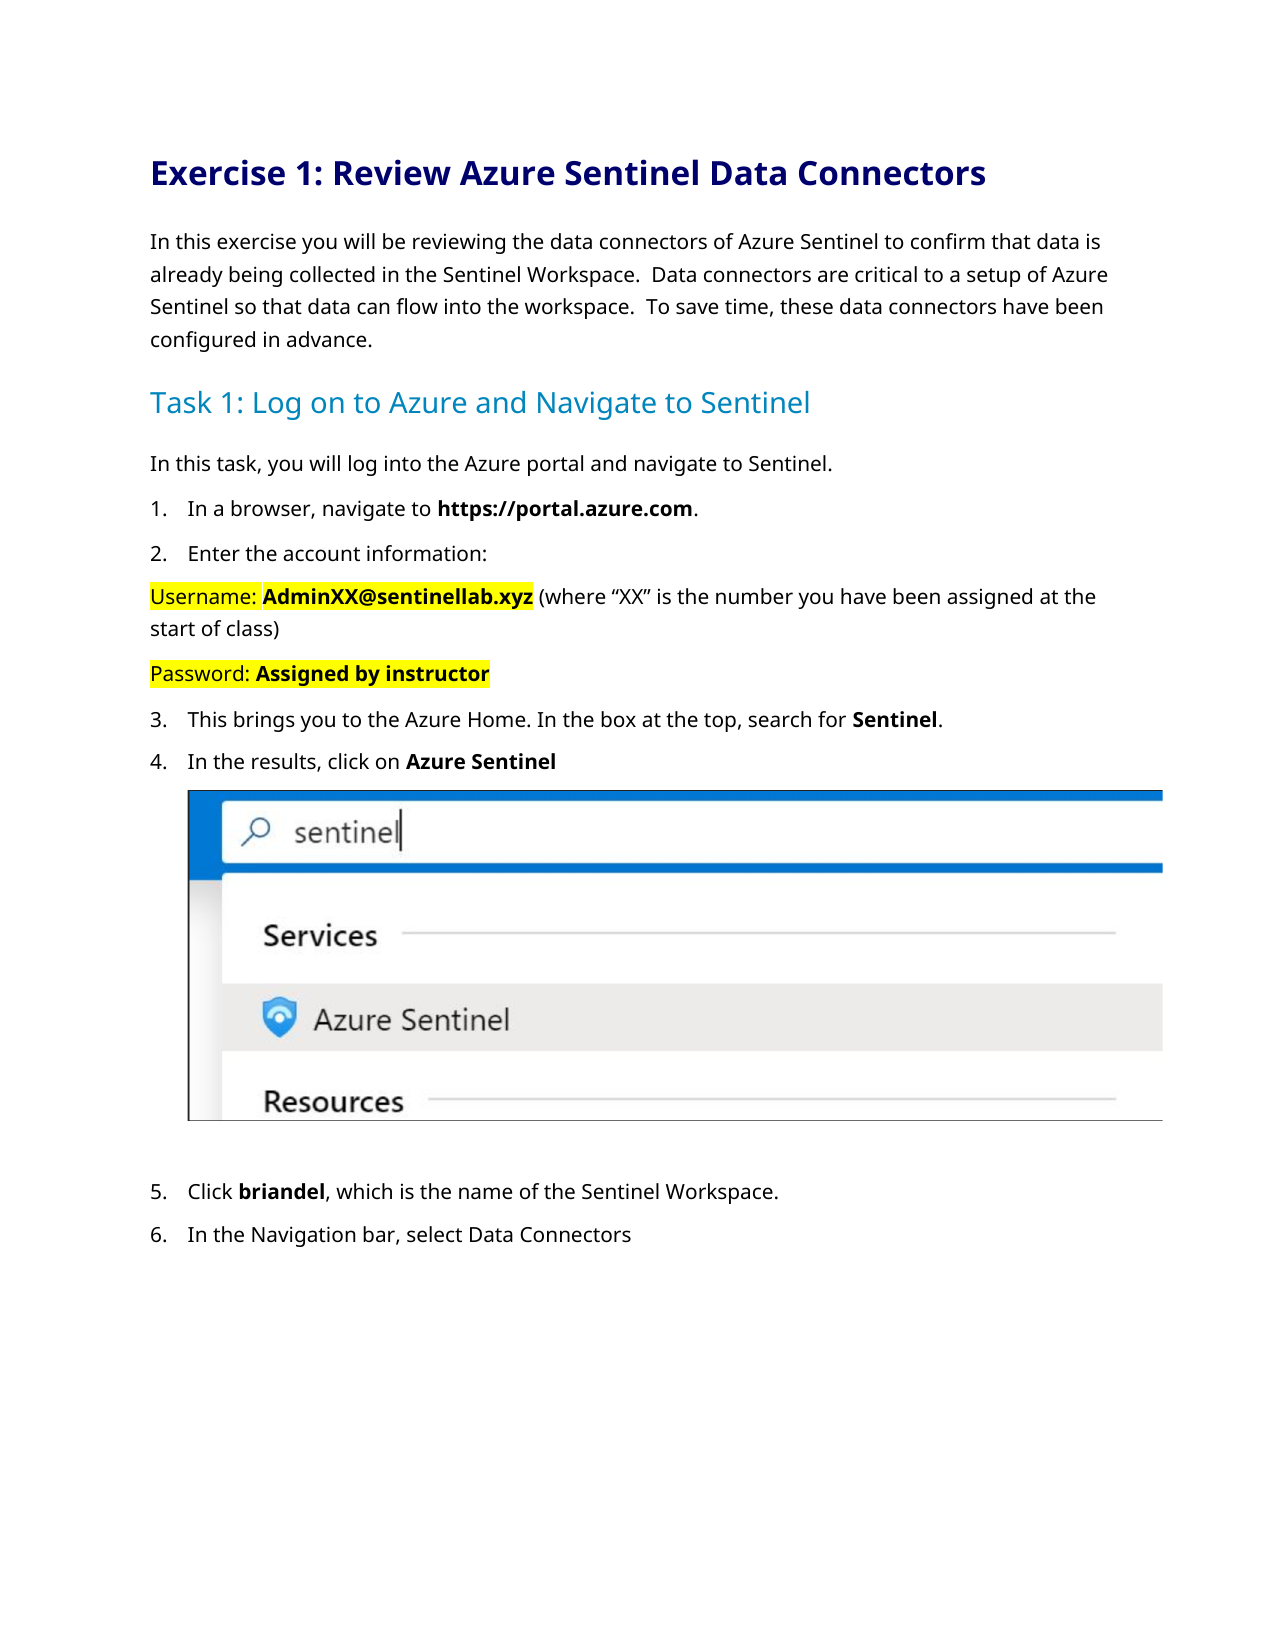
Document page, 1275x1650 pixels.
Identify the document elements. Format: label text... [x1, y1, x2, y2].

subtitle Task 1: Log on to Azure and Navigate to Sentinel [150, 383, 1125, 422]
subtitle Exercise 1: Review Azure Sentinel Data Connectors [150, 150, 1125, 195]
list In the results, click on Azure Sentinel [150, 747, 1125, 776]
list In the Navigation bar, select Data Connectors [150, 1220, 1125, 1248]
text Username: AdminXX@sentinellab.xyz (where “XX” is the number you have been assigned at the start of class) [150, 582, 1125, 643]
list Enter the account information: [150, 539, 1125, 568]
list This brings you to the Azure Home. In the box at the top, search for Sentinel. [150, 705, 1125, 733]
text In this exercise you will be reviewing the data connectors of Azure Sentinel to confirm that data is already being collected in the Sentinel Workspace. Data connectors are critical to a setup of Azure Sentinel so that data can flow into the workspace. To save time, these data connectors have been configured in advance. [150, 227, 1125, 353]
text Password: Assigned by instructor [150, 659, 1125, 688]
picture [187, 790, 1163, 1121]
list Click briandel, which is the name of the Sentinel Workspace. [150, 1177, 1125, 1206]
text In this task, you will log into the Azure portal and navigate to Sentinel. [150, 449, 1125, 477]
list In a browser, navigate to https://portal.azure.com. [150, 494, 1125, 523]
